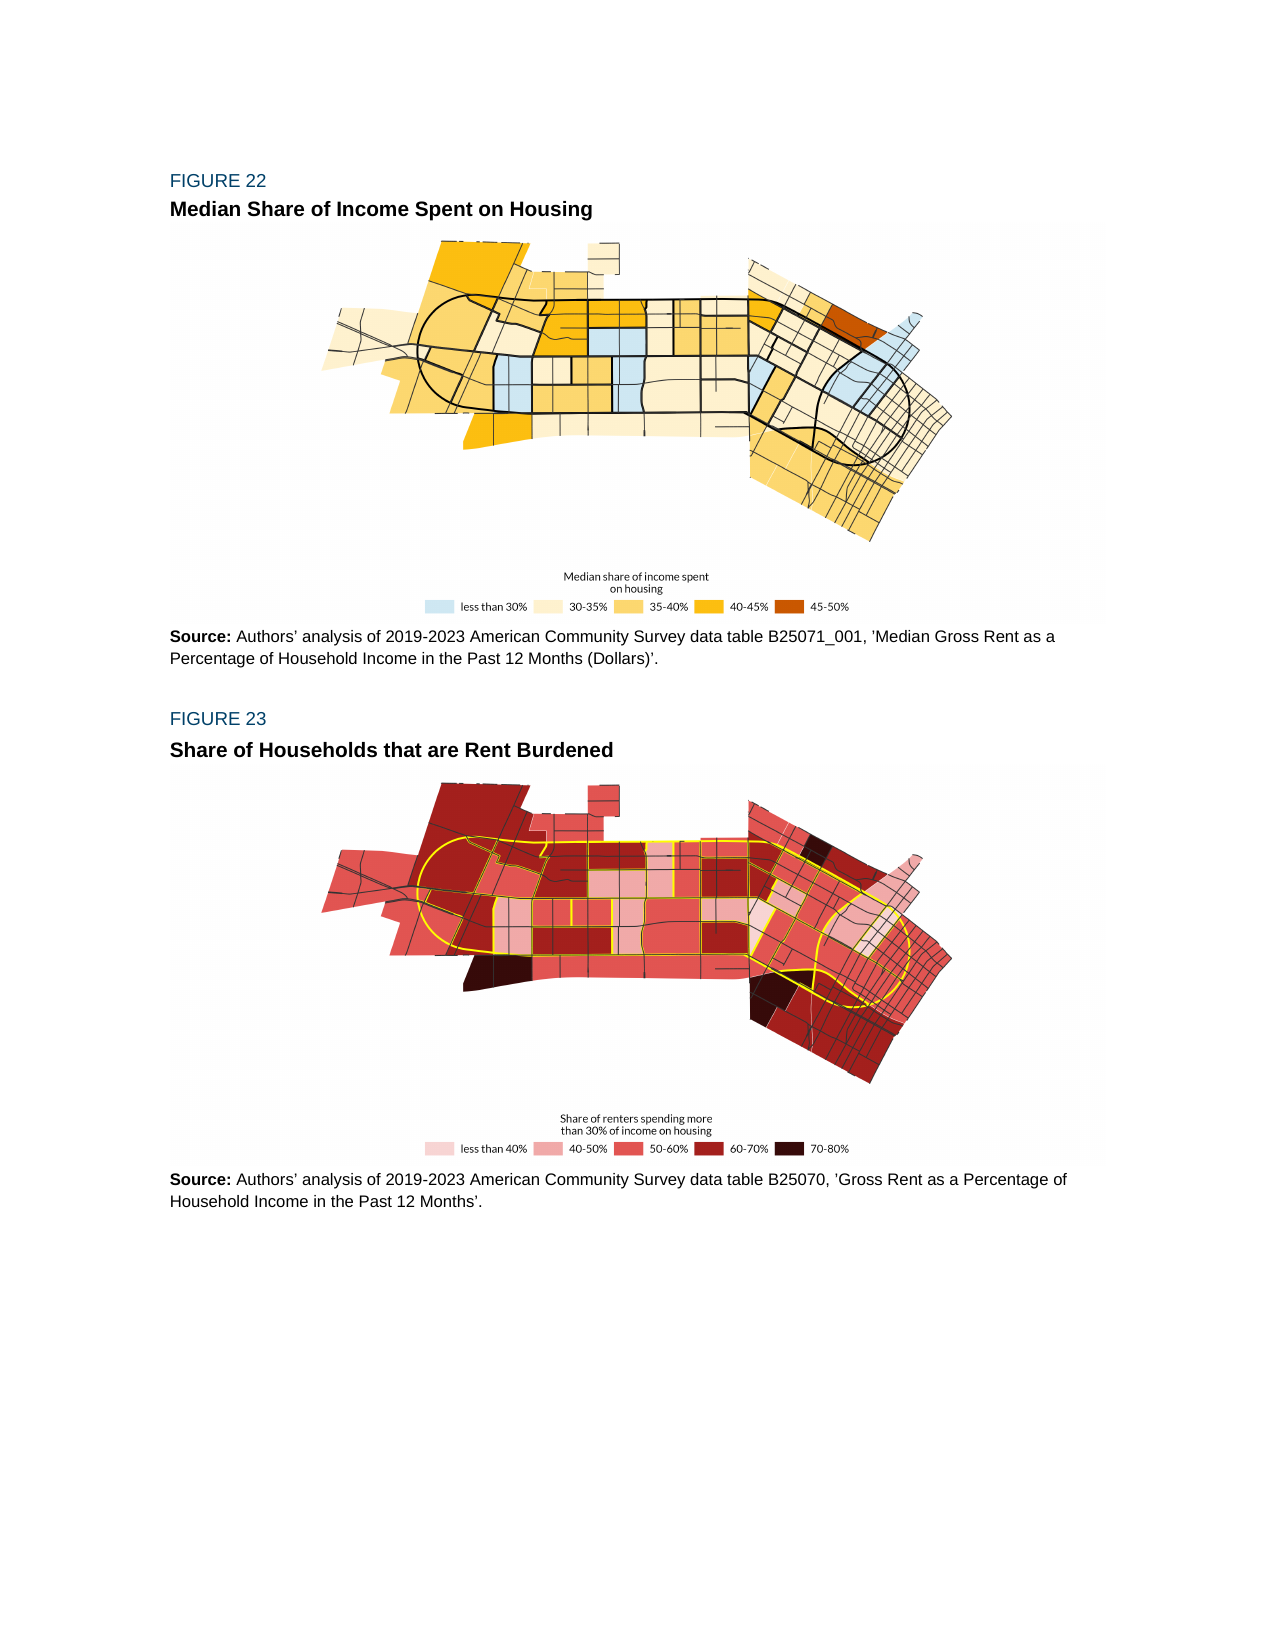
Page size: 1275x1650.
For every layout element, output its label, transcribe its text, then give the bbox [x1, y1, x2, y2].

text FIGURE 22 [169, 169, 1106, 191]
text Source: Authors’ analysis of 2019-2023 American Community Survey data table B25071_001, ’Median Gross Rent as a Percentage of Household Income in the Past 12 Months (Dollars)’. [169, 624, 1106, 668]
picture [169, 222, 1107, 624]
text Source: Authors’ analysis of 2019-2023 American Community Survey data table B25070, ’Gross Rent as a Percentage of Household Income in the Past 12 Months’. [169, 1169, 1106, 1211]
title Share of Households that are Rent Burdened [169, 733, 1106, 764]
text FIGURE 23 [169, 708, 1106, 730]
title Median Share of Income Spent on Housing [169, 191, 1106, 222]
picture [169, 764, 1107, 1166]
